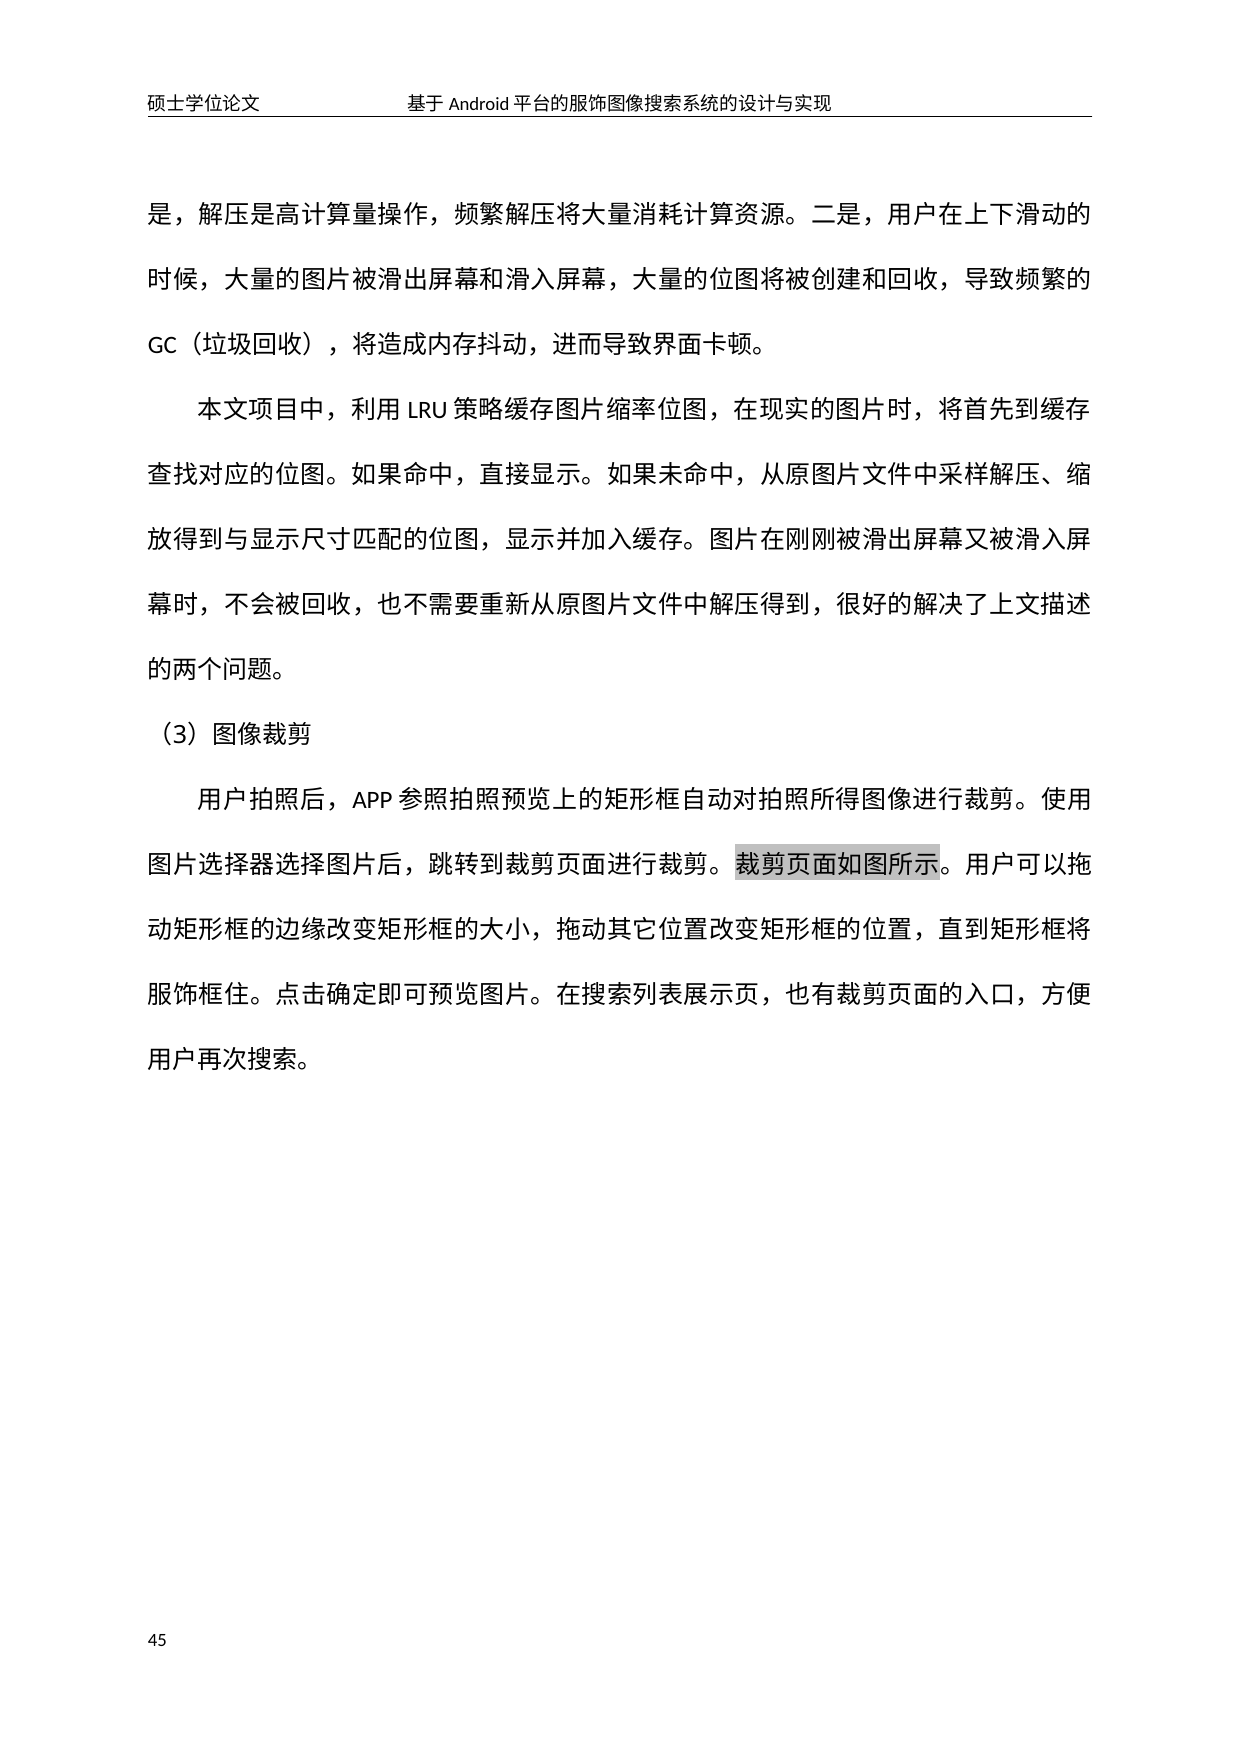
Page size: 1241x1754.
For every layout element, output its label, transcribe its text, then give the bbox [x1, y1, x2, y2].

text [148, 180, 1092, 375]
subtitle （3）图像裁剪 [148, 700, 1092, 765]
text 用户拍照后，APP参照拍照预览上的矩形框自动对拍照所得图像进行裁剪。使用图片选择器选择图片后，跳转到裁剪页面进行裁剪。裁剪页面如图所示。用户可以拖动矩形框的边缘改变矩形框的大小，拖动其它位置改变矩形框的位置，直到矩形框将服饰框住。点击确定即可预览图片。在搜索列表展示页，也有裁剪页面的入口，方便用户再次搜索。 [148, 765, 1092, 1090]
text 本文项目中，利用LRU策略缓存图片缩率位图，在现实的图片时，将首先到缓存查找对应的位图。如果命中，直接显示。如果未命中，从原图片文件中采样解压、缩放得到与显示尺寸匹配的位图，显示并加入缓存。图片在刚刚被滑出屏幕又被滑入屏幕时，不会被回收，也不需要重新从原图片文件中解压得到，很好的解决了上文描述的两个问题。 [148, 375, 1092, 700]
